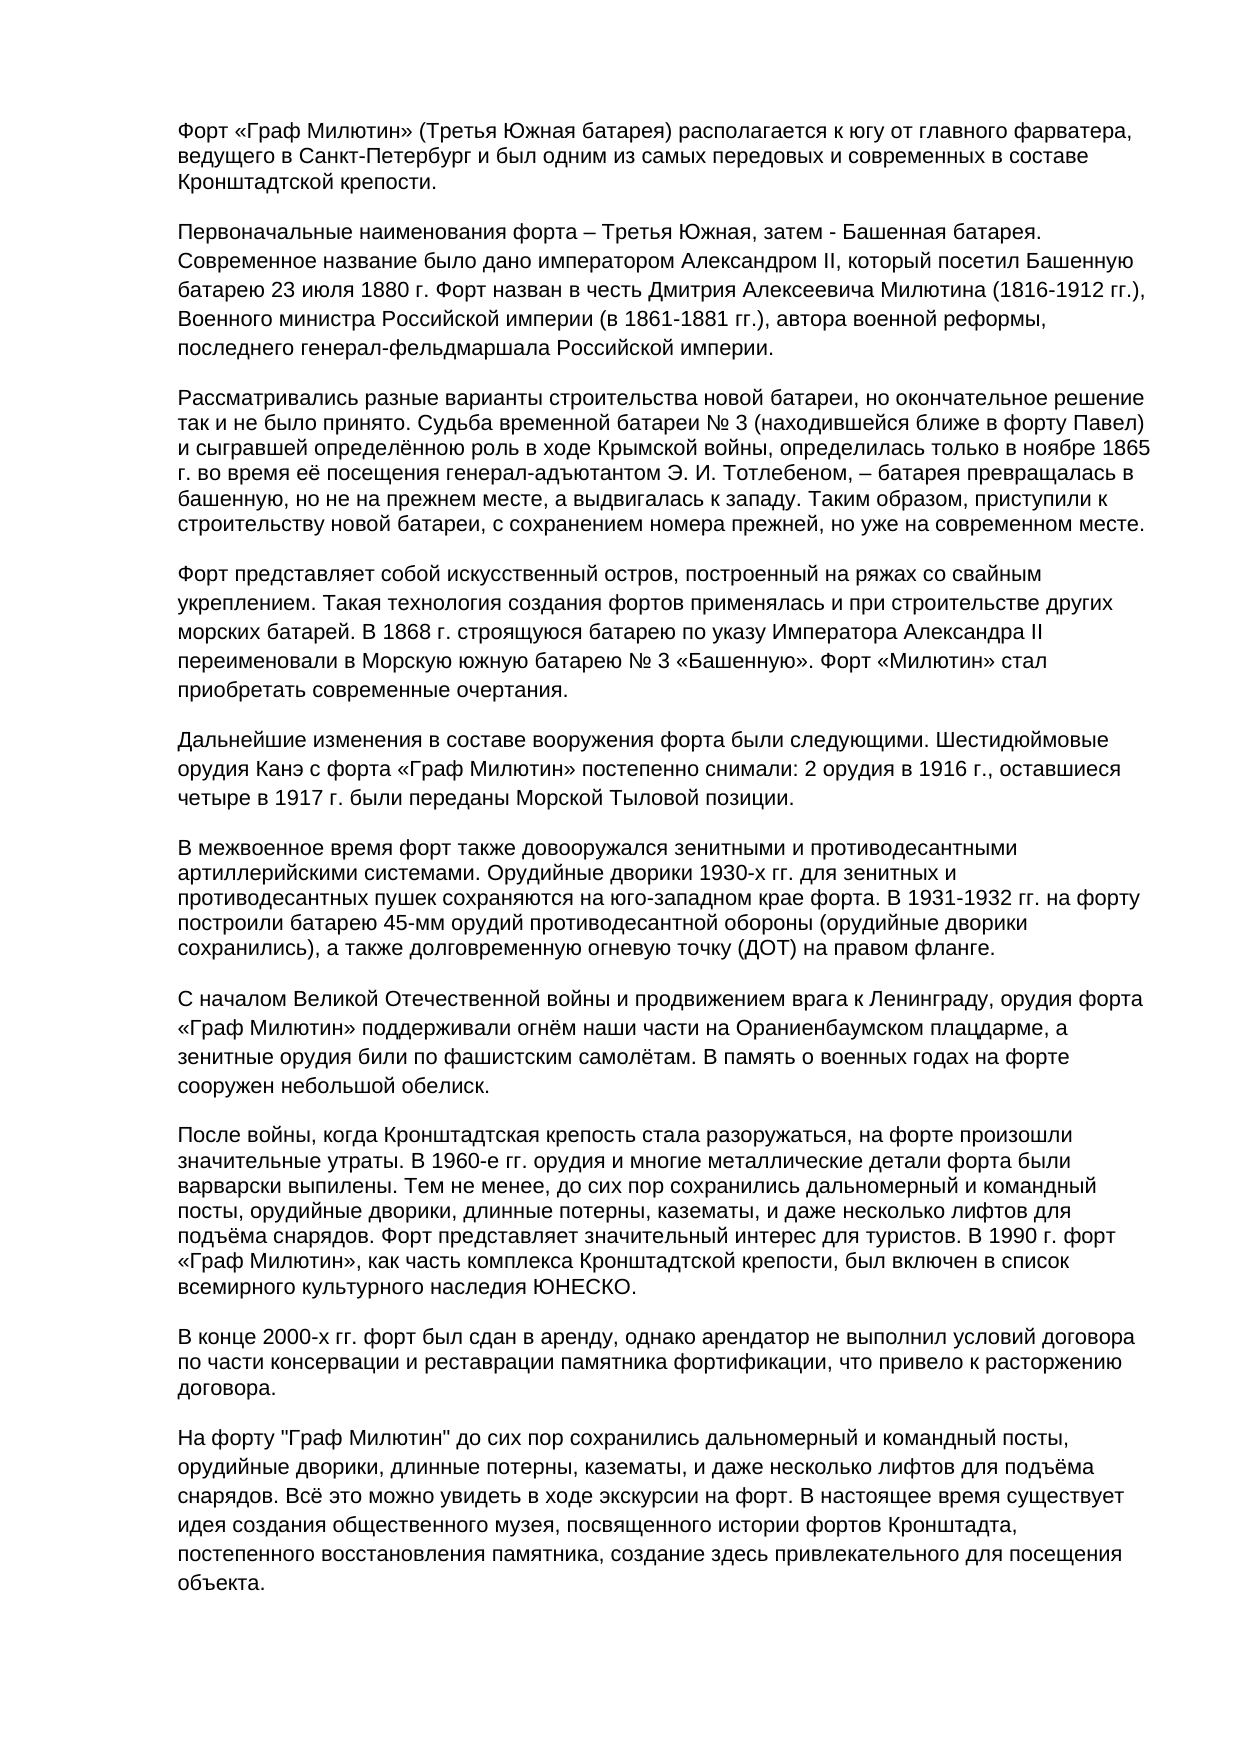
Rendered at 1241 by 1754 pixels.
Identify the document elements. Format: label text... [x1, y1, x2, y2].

text Рассматривались разные варианты строительства новой батареи, но окончательное решение так и не было принято. Судьба временной батареи № 3 (находившейся ближе в форту Павел) и сыгравшей определённою роль в ходе Крымской войны, определилась только в ноябре 1865 г. во время её посещения генерал-адъютантом Э. И. Тотлебеном, – батарея превращалась в башенную, но не на прежнем месте, а выдвигалась к западу. Таким образом, приступили к строительству новой батареи, с сохранением номера прежней, но уже на современном месте. [177, 384, 1152, 536]
text Форт «Граф Милютин» (Третья Южная батарея) располагается к югу от главного фарватера, ведущего в Санкт-Петербург и был одним из самых передовых и современных в составе Кронштадтской крепости. [177, 118, 1152, 194]
text Форт представляет собой искусственный остров, построенный на ряжах со свайным укреплением. Такая технология создания фортов применялась и при строительстве других морских батарей. В 1868 г. строящуюся батарею по указу Императора Александра II переименовали в Морскую южную батарею № 3 «Башенную». Форт «Милютин» стал приобретать современные очертания. [177, 561, 1152, 702]
text Дальнейшие изменения в составе вооружения форта были следующими. Шестидюймовые орудия Канэ с форта «Граф Милютин» постепенно снимали: 2 орудия в 1916 г., оставшиеся четыре в 1917 г. были переданы Морской Тыловой позиции. [177, 727, 1152, 810]
text В межвоенное время форт также довооружался зенитными и противодесантными артиллерийскими системами. Орудийные дворики 1930-х гг. для зенитных и противодесантных пушек сохраняются на юго-западном крае форта. В 1931-1932 гг. на форту построили батарею 45-мм орудий противодесантной обороны (орудийные дворики сохранились), а также долговременную огневую точку (ДОТ) на правом фланге. [825, 834, 1152, 960]
text В конце 2000-х гг. форт был сдан в аренду, однако арендатор не выполнил условий договора по части консервации и реставрации памятника фортификации, что привело к расторжению договора. [276, 1324, 1152, 1399]
text С началом Великой Отечественной войны и продвижением врага к Ленинграду, орудия форта «Граф Милютин» поддерживали огнём наши части на Ораниенбаумском плацдарме, а зенитные орудия били по фашистским самолётам. В память о военных годах на форте сооружен небольшой обелиск. [177, 986, 1152, 1098]
text После войны, когда Кронштадтская крепость стала разоружаться, на форте произошли значительные утраты. В 1960-е гг. орудия и многие металлические детали форта были варварски выпилены. Тем не менее, до сих пор сохранились дальномерный и командный посты, орудийные дворики, длинные потерны, казематы, и даже несколько лифтов для подъёма снарядов. Форт представляет значительный интерес для туристов. В 1990 г. форт «Граф Милютин», как часть комплекса Кронштадтской крепости, был включен в список всемирного культурного наследия ЮНЕСКО. [177, 1122, 1152, 1299]
text На форту "Граф Милютин" до сих пор сохранились дальномерный и командный посты, орудийные дворики, длинные потерны, казематы, и даже несколько лифтов для подъёма снарядов. Всё это можно увидеть в ходе экскурсии на форт. В настоящее время существует идея создания общественного музея, посвященного истории фортов Кронштадта, постепенного восстановления памятника, создание здесь привлекательного для посещения объекта. [177, 1425, 1152, 1595]
text Первоначальные наименования форта – Третья Южная, затем - Башенная батарея. Современное название было дано императором Александром II, который посетил Башенную батарею 23 июля 1880 г. Форт назван в честь Дмитрия Алексеевича Милютина (1816-1912 гг.), Военного министра Российской империи (в 1861-1881 гг.), автора военной реформы, последнего генерал-фельдмаршала Российской империи. [177, 219, 1152, 360]
